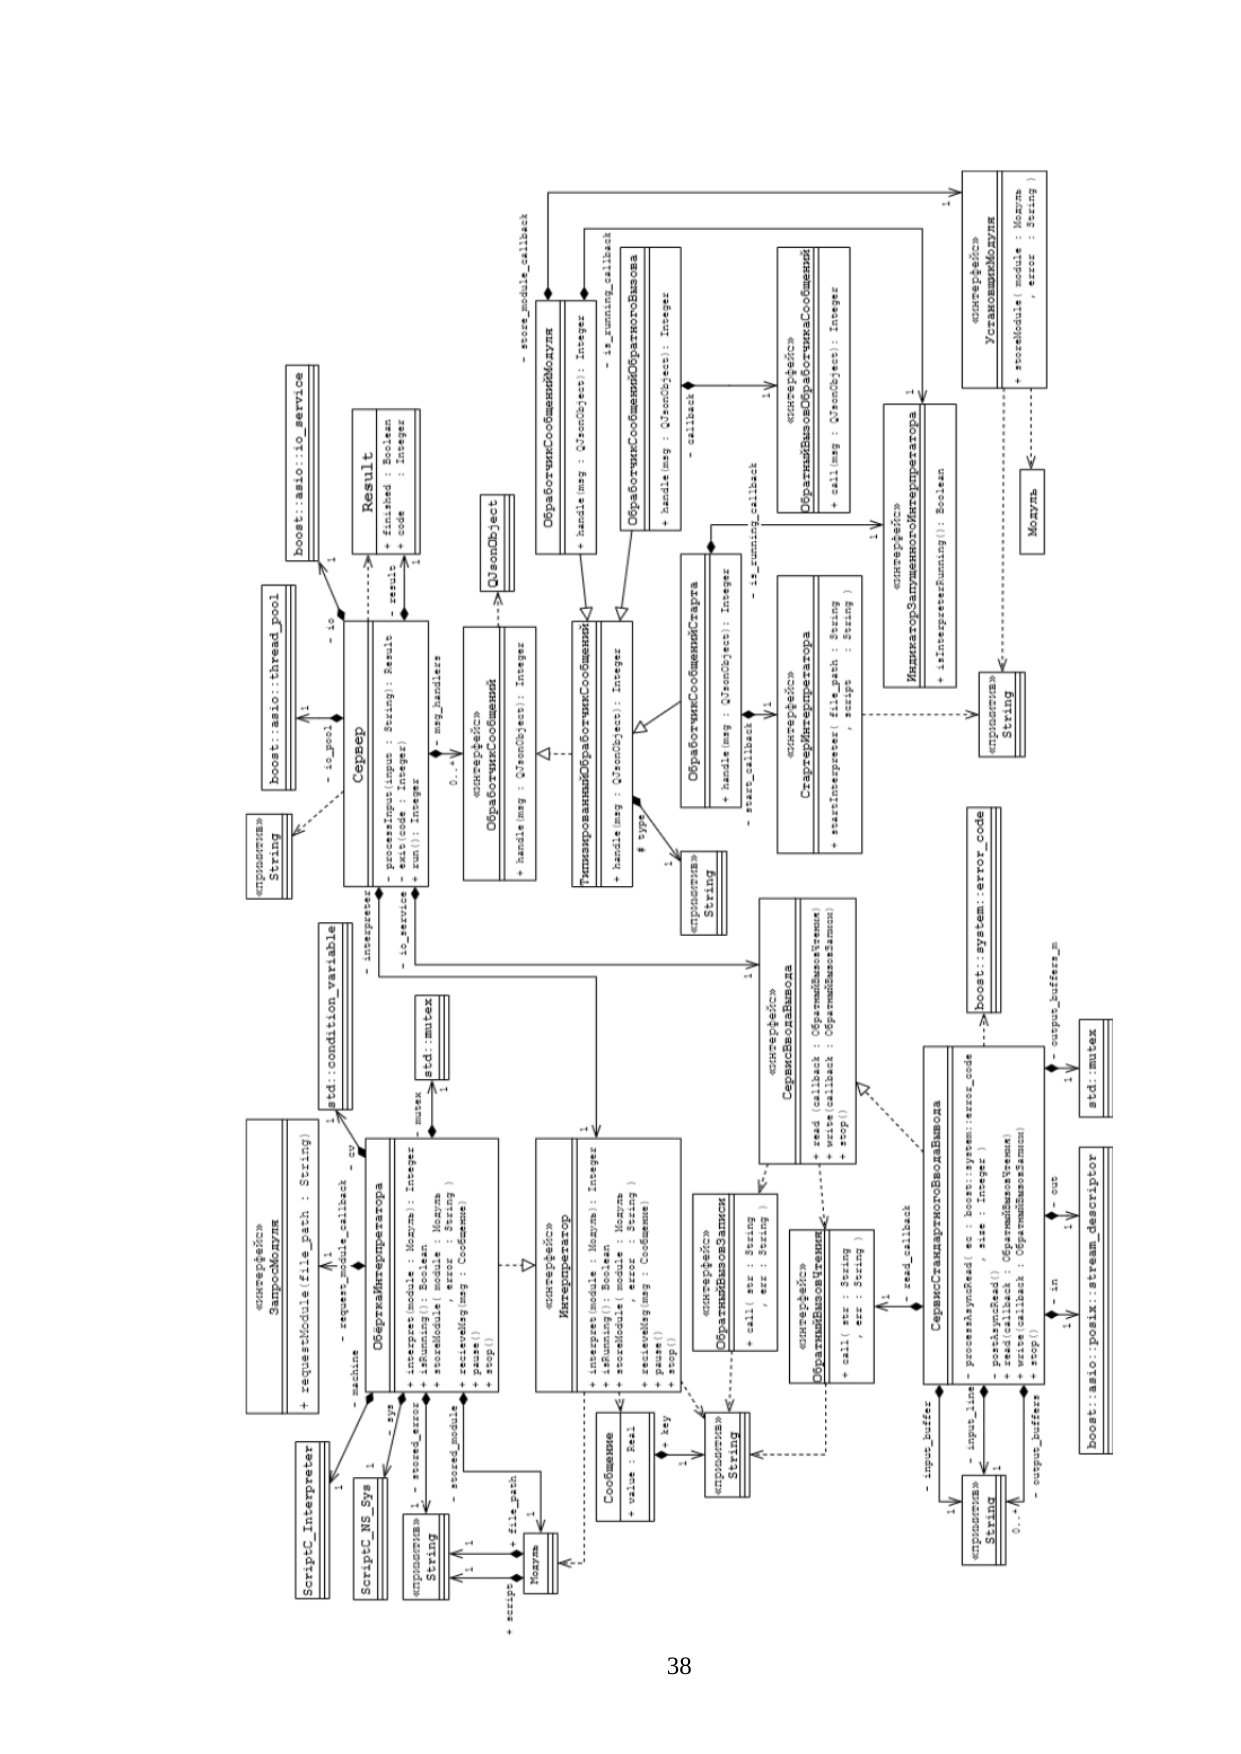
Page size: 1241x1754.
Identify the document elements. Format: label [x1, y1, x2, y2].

picture [247, 171, 1113, 1634]
